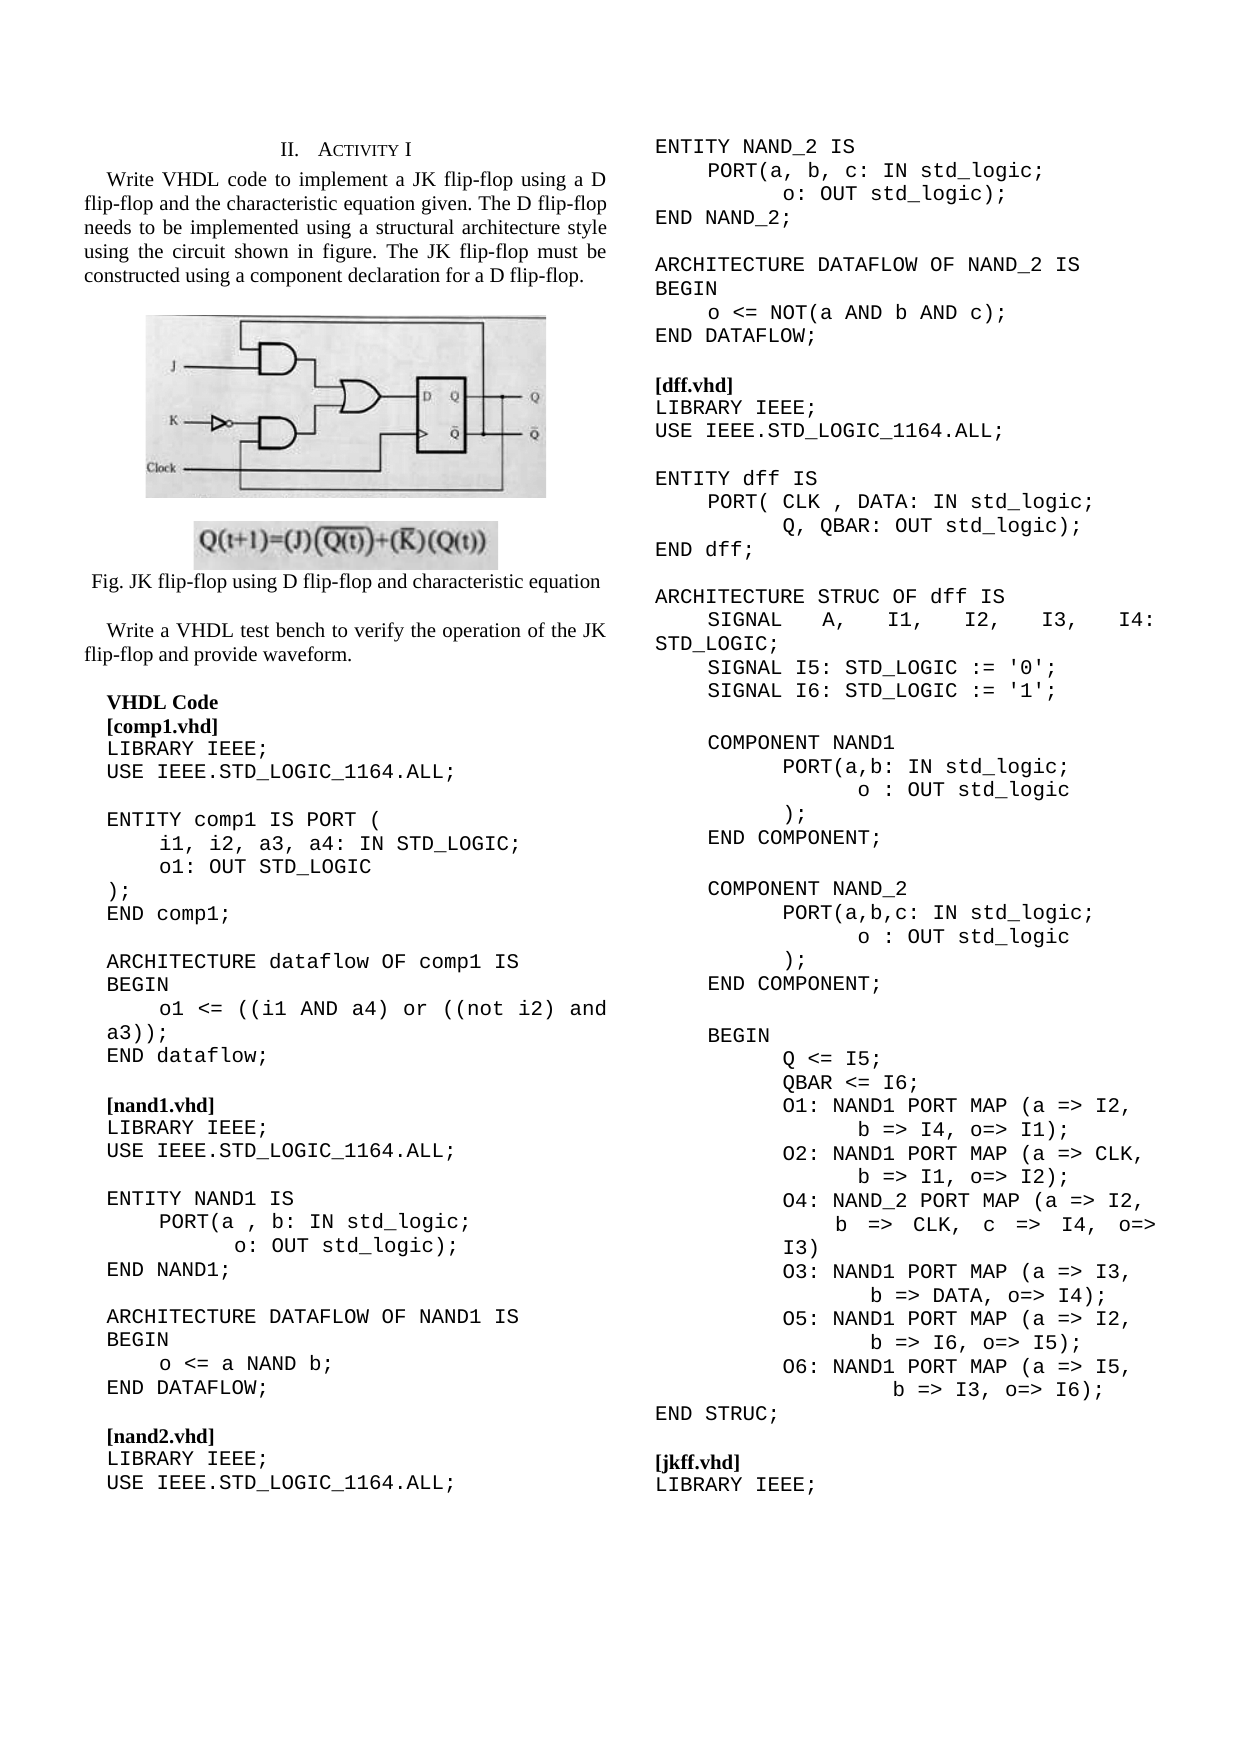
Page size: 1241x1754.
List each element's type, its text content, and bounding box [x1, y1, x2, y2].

list END comp1; [106, 903, 608, 927]
text END COMPONENT; [655, 827, 1156, 850]
list PORT(a , b: IN std_logic; [106, 1211, 608, 1235]
list USE IEEE.STD_LOGIC_1164.ALL; [106, 762, 608, 785]
list [nand2.vhd] [106, 1424, 608, 1448]
text Write VHDL code to implement a JK flip-flop using a D flip-flop and the characteristic equation given. The D flip-flop needs to be implemented using a structural architecture style using the circuit shown in figure. The JK flip-flop must be constructed using a component declaration for a D flip-flop. [84, 167, 608, 287]
list ); [106, 880, 608, 903]
list LIBRARY IEEE; [106, 1117, 608, 1140]
text b => DATA, o=> I4); [805, 1285, 1156, 1308]
text Q, QBAR: OUT std_logic); [655, 515, 1156, 538]
text b => CLK, c => I4, o=> I3) [782, 1214, 1156, 1261]
list o: OUT std_logic); [106, 1235, 608, 1258]
list ENTITY NAND1 IS [106, 1188, 608, 1211]
text QBAR <= I6; [655, 1072, 1156, 1096]
text BEGIN [655, 1024, 1156, 1048]
picture [145, 315, 547, 498]
text END DATAFLOW; [655, 325, 1156, 349]
text O4: NAND_2 PORT MAP (a => I2, [655, 1190, 1156, 1214]
text ARCHITECTURE DATAFLOW OF NAND_2 IS [655, 254, 1156, 278]
text COMPONENT NAND1 [655, 732, 1156, 756]
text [106, 1472, 608, 1495]
text o: OUT std_logic); [655, 183, 1156, 207]
text ); [655, 949, 1156, 973]
list USE IEEE.STD_LOGIC_1164.ALL; [106, 1140, 608, 1164]
text O1: NAND1 PORT MAP (a => I2, [655, 1096, 1156, 1119]
picture [193, 521, 499, 570]
text SIGNAL I5: STD_LOGIC := '0'; [655, 657, 1156, 680]
text SIGNAL I6: STD_LOGIC := '1'; [655, 680, 1156, 704]
text O3: NAND1 PORT MAP (a => I3, [655, 1261, 1156, 1285]
text SIGNAL A, I1, I2, I3, I4: STD_LOGIC; [655, 609, 1156, 657]
text b => I1, o=> I2); [857, 1166, 1156, 1190]
list LIBRARY IEEE; [106, 738, 608, 762]
list [nand1.vhd] [106, 1093, 608, 1117]
text LIBRARY IEEE; [106, 1448, 608, 1472]
list ENTITY comp1 IS PORT ( [106, 809, 608, 832]
text END NAND_2; [655, 207, 1156, 231]
text END STRUC; [655, 1403, 1156, 1427]
text ENTITY dff IS [655, 468, 1156, 491]
list ARCHITECTURE DATAFLOW OF NAND1 IS [106, 1306, 608, 1329]
text o : OUT std_logic [655, 926, 1156, 949]
text PORT(a, b, c: IN std_logic; [655, 160, 1156, 183]
text O2: NAND1 PORT MAP (a => CLK, [655, 1143, 1156, 1166]
list VHDL Code [106, 690, 608, 714]
text ); [655, 803, 1156, 827]
text PORT( CLK , DATA: IN std_logic; [655, 491, 1156, 515]
list BEGIN [106, 1329, 608, 1353]
text USE IEEE.STD_LOGIC_1164.ALL; [655, 420, 1156, 444]
text LIBRARY IEEE; [655, 397, 1156, 420]
text COMPONENT NAND_2 [655, 878, 1156, 902]
list o1: OUT STD_LOGIC [106, 856, 608, 880]
text O5: NAND1 PORT MAP (a => I2, [655, 1308, 1156, 1332]
list o1 <= ((i1 AND a4) or ((not i2) and a3)); [106, 998, 608, 1045]
text Write a VHDL test bench to verify the operation of the JK flip-flop and provide waveform. [84, 618, 608, 666]
text [comp1.vhd] [106, 714, 608, 738]
text O6: NAND1 PORT MAP (a => I5, [655, 1356, 1156, 1379]
text o <= NOT(a AND b AND c); [655, 302, 1156, 325]
text END COMPONENT; [655, 973, 1156, 997]
text ENTITY NAND_2 IS [655, 136, 1156, 160]
list o <= a NAND b; [106, 1353, 608, 1377]
list i1, i2, a3, a4: IN STD_LOGIC; [106, 832, 608, 856]
text b => I6, o=> I5); [805, 1332, 1156, 1356]
text b => I3, o=> I6); [880, 1379, 1156, 1403]
text PORT(a,b,c: IN std_logic; [655, 902, 1156, 926]
text Q <= I5; [655, 1048, 1156, 1072]
list [jkff.vhd] [655, 1450, 1156, 1474]
text ARCHITECTURE STRUC OF dff IS [655, 586, 1156, 609]
text o : OUT std_logic [655, 779, 1156, 803]
text [dff.vhd] [655, 373, 1156, 397]
list ARCHITECTURE dataflow OF comp1 IS [106, 951, 608, 974]
text BEGIN [655, 278, 1156, 302]
text END dff; [655, 538, 1156, 562]
list Activity I [84, 137, 608, 161]
text b => I4, o=> I1); [805, 1119, 1156, 1143]
list BEGIN [106, 974, 608, 998]
text LIBRARY IEEE; [655, 1474, 1156, 1498]
text Fig. JK flip-flop using D flip-flop and characteristic equation [84, 569, 608, 593]
list END dataflow; [106, 1045, 608, 1069]
list END DATAFLOW; [106, 1377, 608, 1400]
list END NAND1; [106, 1258, 608, 1282]
text PORT(a,b: IN std_logic; [655, 756, 1156, 779]
